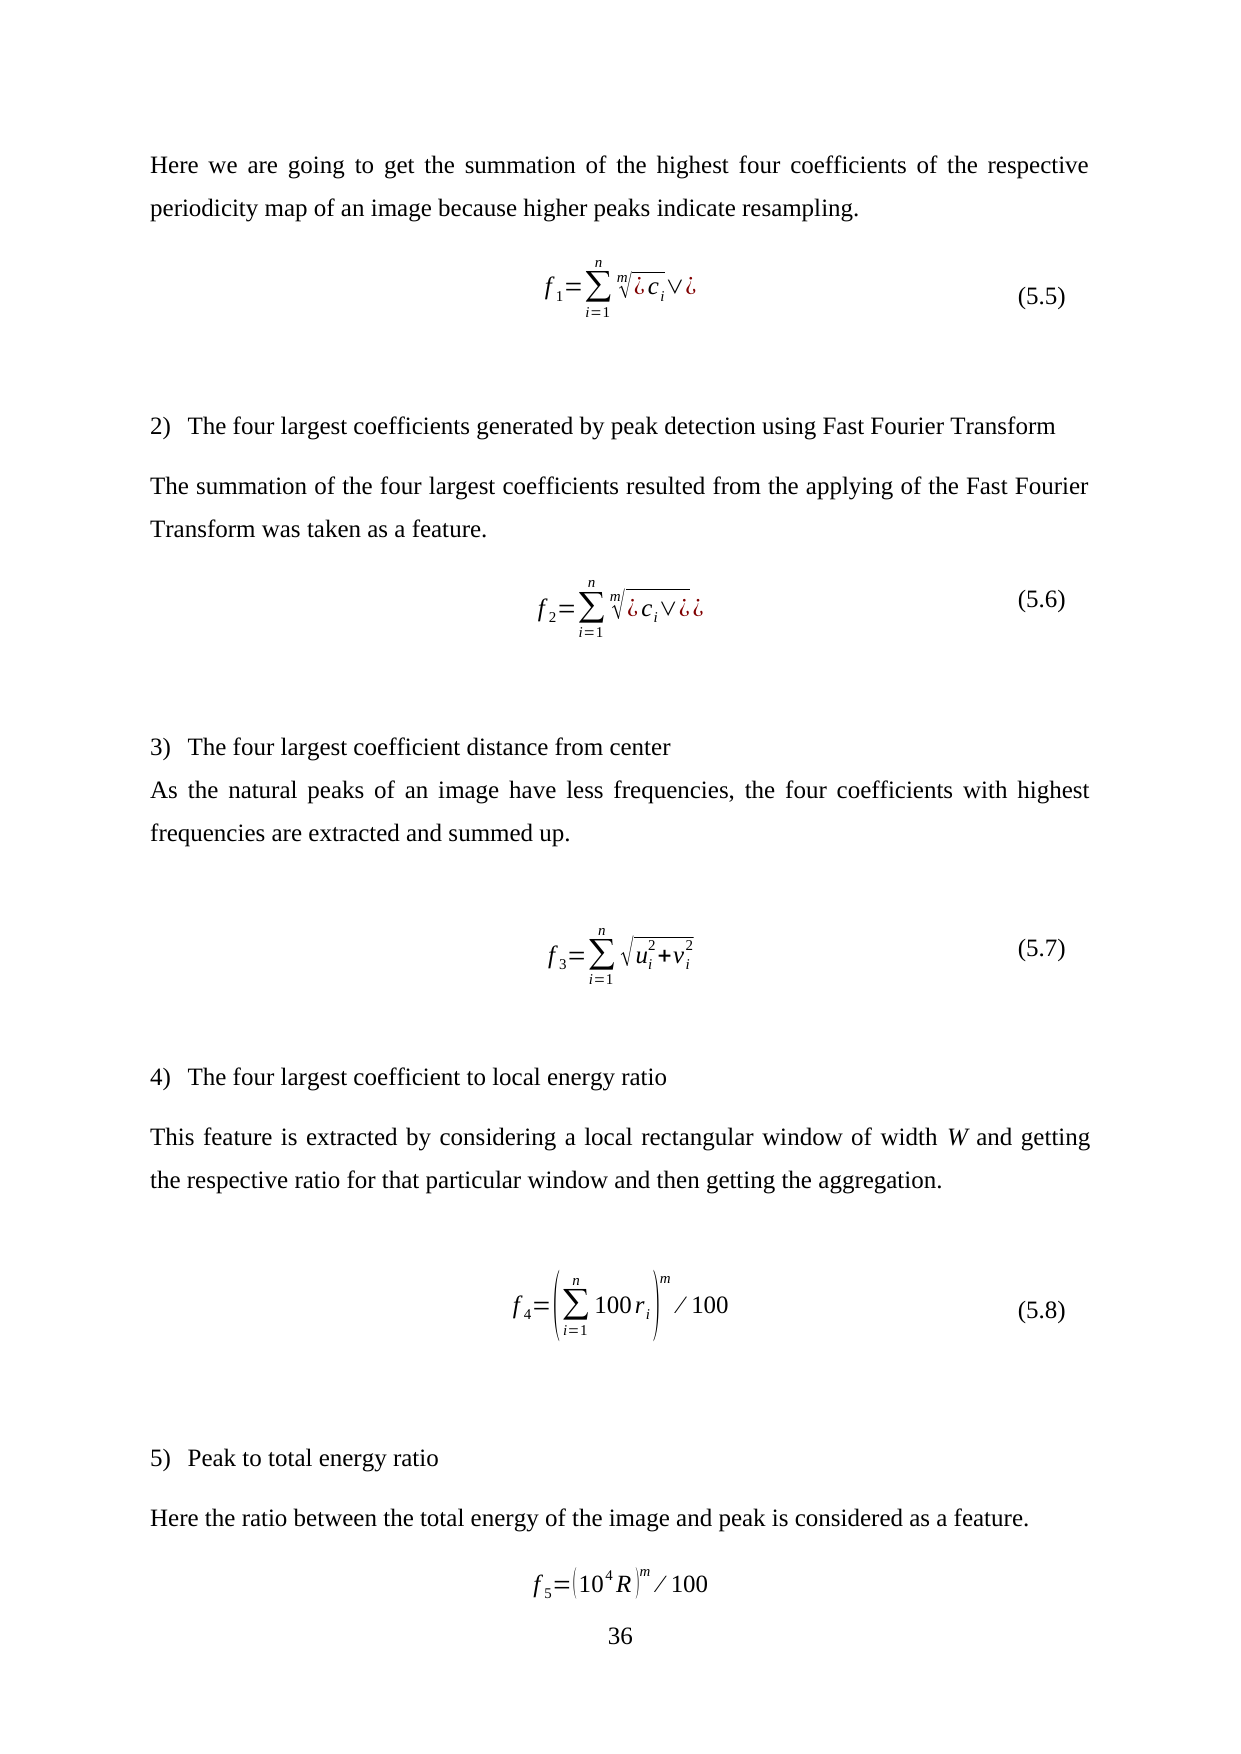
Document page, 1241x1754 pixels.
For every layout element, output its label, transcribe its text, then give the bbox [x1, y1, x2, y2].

list Peak to total energy ratio [150, 1443, 1090, 1472]
text This feature is extracted by considering a local rectangular window of width W and getting the respective ratio for that particular window and then getting the aggregation. [150, 1122, 1090, 1194]
text Here the ratio between the total energy of the image and peak is considered as a feature. [150, 1503, 1090, 1532]
text The summation of the four largest coefficients resulted from the applying of the Fast Fourier Transform was taken as a feature. [150, 471, 1090, 543]
list The four largest coefficient distance from center [150, 732, 1090, 761]
text Here we are going to get the summation of the highest four coefficients of the respective periodicity map of an image because higher peaks indicate resampling. [150, 150, 1090, 222]
list As the natural peaks of an image have less frequencies, the four coefficients with highest frequencies are extracted and summed up. [150, 775, 1090, 847]
list The four largest coefficients generated by peak detection using Fast Fourier Transform [150, 411, 1090, 440]
list The four largest coefficient to local energy ratio [150, 1062, 1090, 1091]
